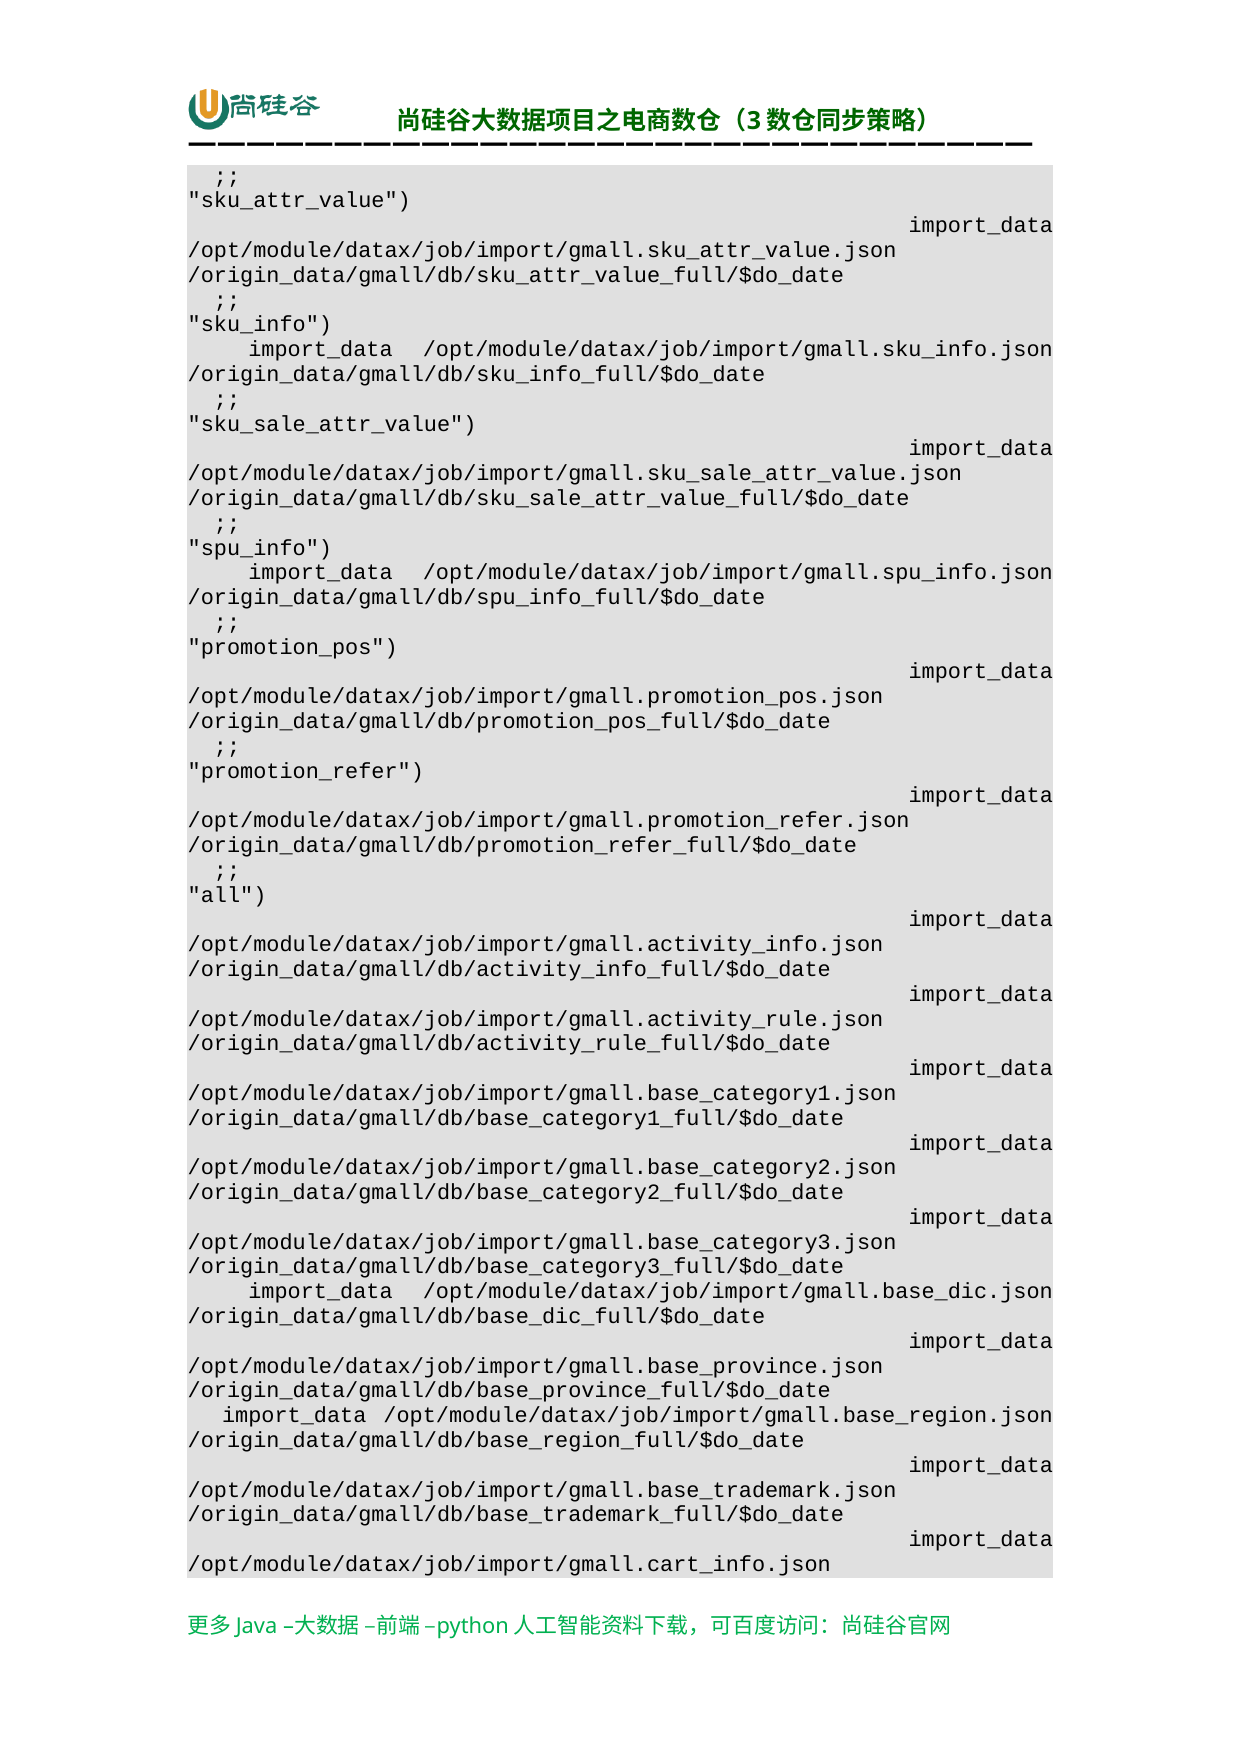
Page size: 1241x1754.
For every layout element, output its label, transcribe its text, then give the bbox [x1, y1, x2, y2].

text import_data /opt/module/datax/job/import/gmall.activity_rule.json /origin_data/gmall/db/activity_rule_full/$do_date [187, 983, 1053, 1057]
text "sku_sale_attr_value") [187, 413, 1053, 437]
picture [187, 88, 320, 130]
text ;; [187, 859, 1053, 884]
text "sku_info") [187, 313, 1053, 338]
text ;; [187, 289, 1053, 313]
text "sku_attr_value") [187, 189, 1053, 214]
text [187, 1528, 1053, 1578]
text import_data /opt/module/datax/job/import/gmall.promotion_pos.json /origin_data/gmall/db/promotion_pos_full/$do_date [187, 661, 1053, 735]
text "promotion_refer") [187, 760, 1053, 784]
text "promotion_pos") [187, 636, 1053, 661]
text import_data /opt/module/datax/job/import/gmall.base_category3.json /origin_data/gmall/db/base_category3_full/$do_date [187, 1206, 1053, 1280]
text ;; [187, 611, 1053, 636]
text import_data /opt/module/datax/job/import/gmall.promotion_refer.json /origin_data/gmall/db/promotion_refer_full/$do_date [187, 784, 1053, 859]
text ;; [187, 388, 1053, 413]
text import_data /opt/module/datax/job/import/gmall.spu_info.json /origin_data/gmall/db/spu_info_full/$do_date [187, 561, 1053, 611]
text "spu_info") [187, 537, 1053, 561]
text import_data /opt/module/datax/job/import/gmall.sku_attr_value.json /origin_data/gmall/db/sku_attr_value_full/$do_date [187, 214, 1053, 289]
text import_data /opt/module/datax/job/import/gmall.base_province.json /origin_data/gmall/db/base_province_full/$do_date [187, 1330, 1053, 1404]
text import_data /opt/module/datax/job/import/gmall.base_region.json /origin_data/gmall/db/base_region_full/$do_date [187, 1404, 1053, 1454]
text ;; [187, 512, 1053, 537]
text import_data /opt/module/datax/job/import/gmall.base_category1.json /origin_data/gmall/db/base_category1_full/$do_date [187, 1057, 1053, 1132]
text import_data /opt/module/datax/job/import/gmall.base_trademark.json /origin_data/gmall/db/base_trademark_full/$do_date [187, 1454, 1053, 1528]
text ;; [187, 165, 1053, 189]
text import_data /opt/module/datax/job/import/gmall.base_dic.json /origin_data/gmall/db/base_dic_full/$do_date [187, 1280, 1053, 1330]
text "all") [187, 884, 1053, 908]
text import_data /opt/module/datax/job/import/gmall.sku_info.json /origin_data/gmall/db/sku_info_full/$do_date [187, 338, 1053, 388]
text import_data /opt/module/datax/job/import/gmall.sku_sale_attr_value.json /origin_data/gmall/db/sku_sale_attr_value_full/$do_date [187, 437, 1053, 512]
text import_data /opt/module/datax/job/import/gmall.activity_info.json /origin_data/gmall/db/activity_info_full/$do_date [187, 908, 1053, 983]
text import_data /opt/module/datax/job/import/gmall.base_category2.json /origin_data/gmall/db/base_category2_full/$do_date [187, 1132, 1053, 1206]
text ;; [187, 735, 1053, 760]
